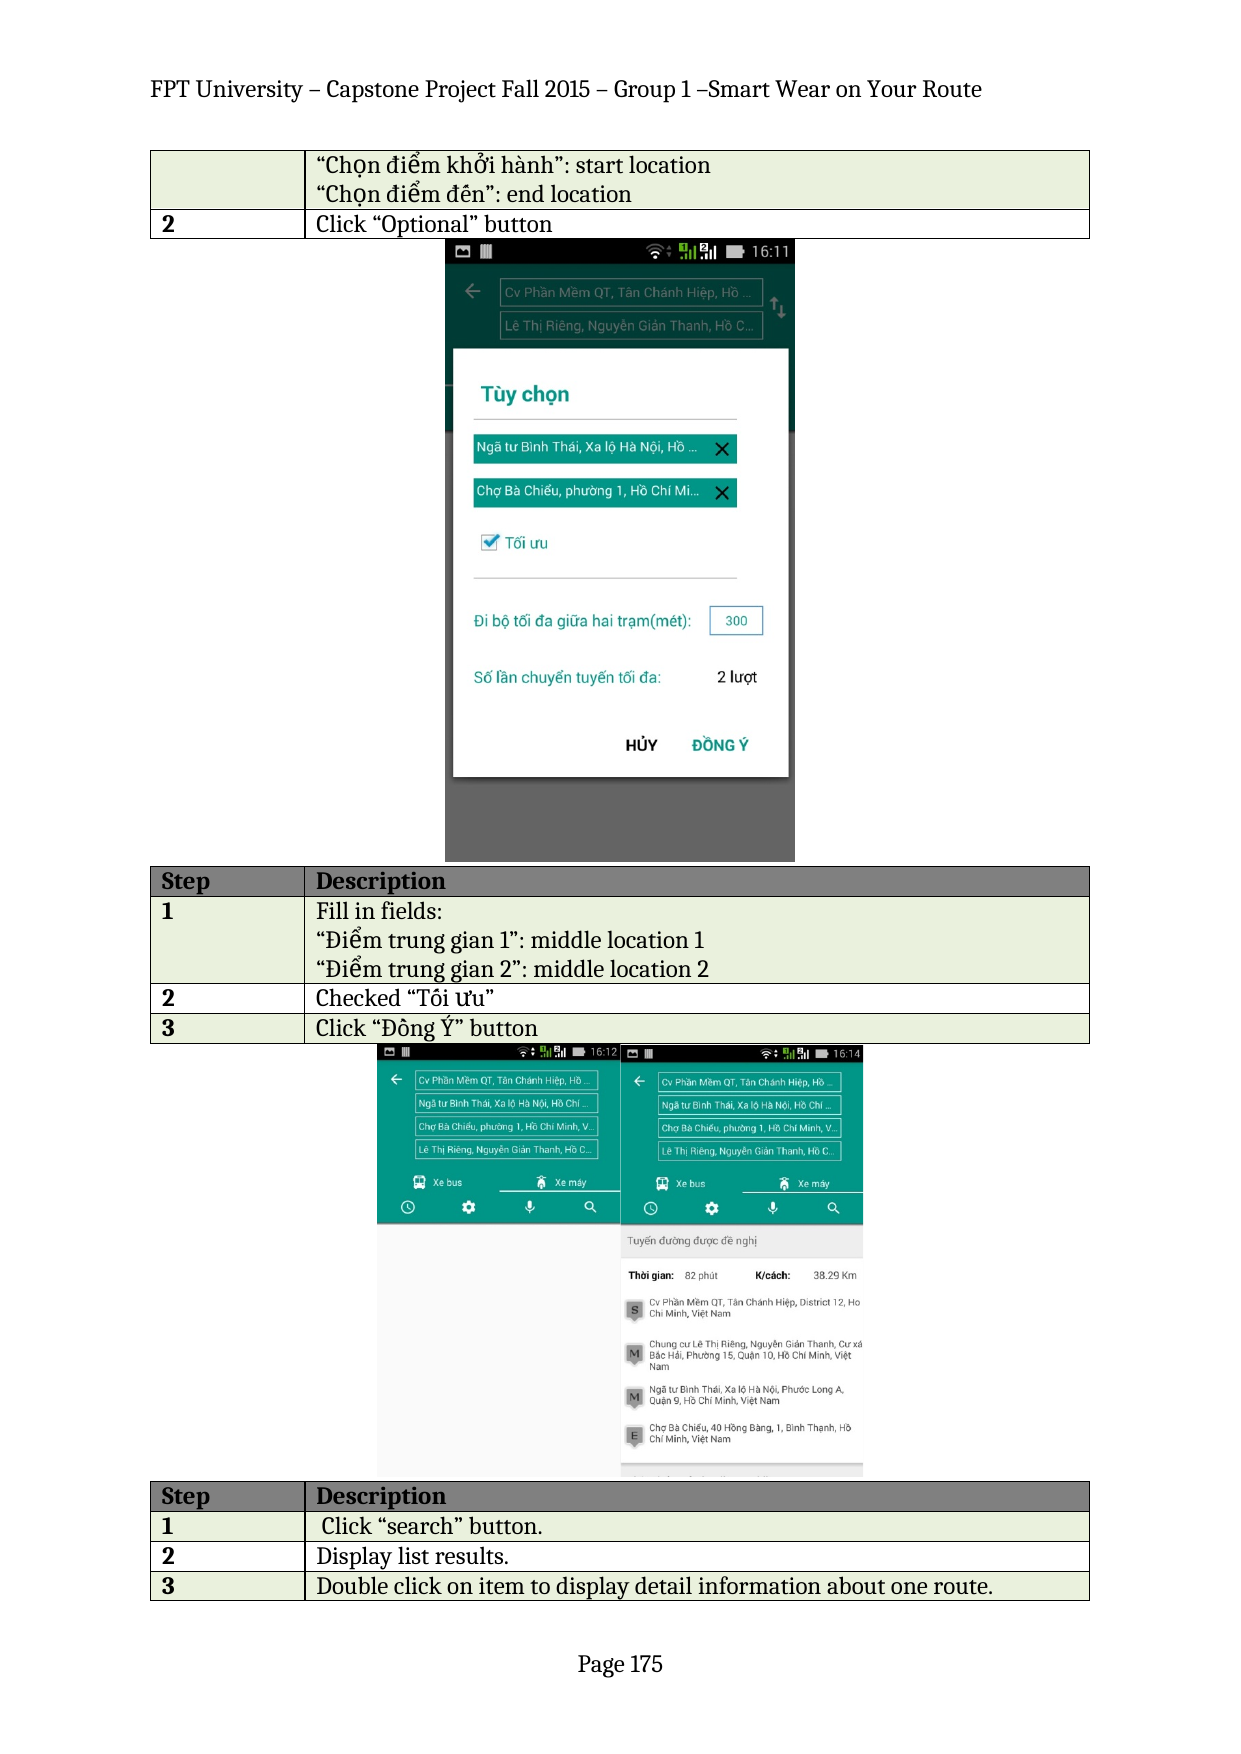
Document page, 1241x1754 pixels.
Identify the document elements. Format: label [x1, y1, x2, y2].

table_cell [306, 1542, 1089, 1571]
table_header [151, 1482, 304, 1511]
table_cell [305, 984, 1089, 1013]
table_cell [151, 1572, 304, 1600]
picture [377, 1043, 864, 1477]
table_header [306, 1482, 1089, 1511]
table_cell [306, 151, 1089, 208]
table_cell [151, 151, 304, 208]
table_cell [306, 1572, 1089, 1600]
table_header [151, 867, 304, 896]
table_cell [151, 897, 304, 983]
picture [445, 239, 795, 862]
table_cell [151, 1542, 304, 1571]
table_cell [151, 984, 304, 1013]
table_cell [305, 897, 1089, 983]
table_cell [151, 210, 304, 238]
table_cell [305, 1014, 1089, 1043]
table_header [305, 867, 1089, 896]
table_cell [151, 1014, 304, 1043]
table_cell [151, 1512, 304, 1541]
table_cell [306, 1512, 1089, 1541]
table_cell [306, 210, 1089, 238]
